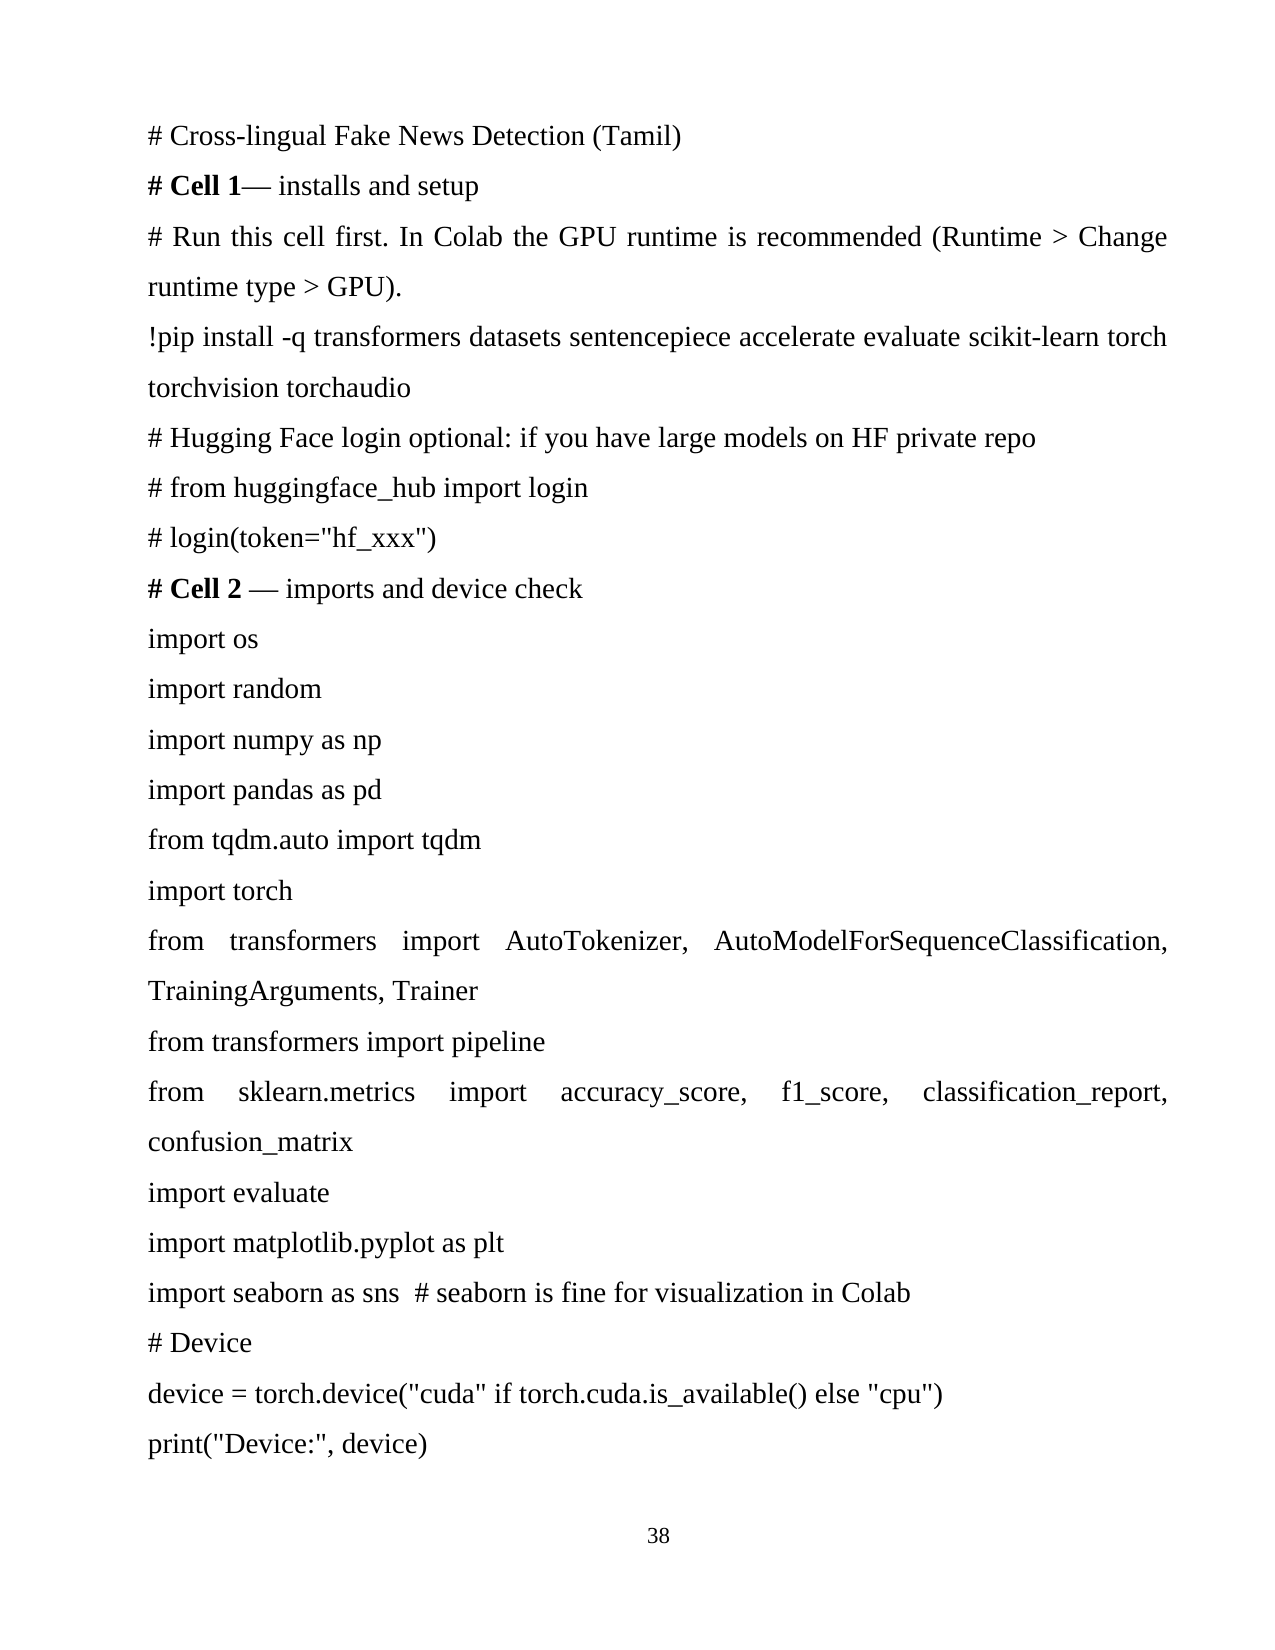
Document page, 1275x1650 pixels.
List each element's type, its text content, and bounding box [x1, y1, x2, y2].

text from transformers import pipeline [148, 1024, 1169, 1057]
text print("Device:", device) [148, 1426, 1169, 1460]
text import pandas as pd [148, 772, 1169, 806]
text # Cell 2 — imports and device check [148, 571, 1169, 604]
text import os [148, 621, 1169, 655]
text # Hugging Face login optional: if you have large models on HF private repo [148, 420, 1169, 453]
text from tqdm.auto import tqdm [148, 822, 1169, 856]
text import evaluate [148, 1175, 1169, 1208]
text # Cell 1— installs and setup [148, 168, 1169, 202]
text device = torch.device("cuda" if torch.cuda.is_available() else "cpu") [148, 1376, 1169, 1409]
text # from huggingface_hub import login [148, 470, 1169, 504]
text !pip install -q transformers datasets sentencepiece accelerate evaluate scikit-learn torch torchvision torchaudio [148, 319, 1169, 403]
text # Device [148, 1326, 1169, 1359]
text import numpy as np [148, 722, 1169, 755]
text from sklearn.metrics import accuracy_score, f1_score, classification_report, confusion_matrix [148, 1074, 1169, 1158]
text # login(token="hf_xxx") [148, 521, 1169, 554]
text # Cross-lingual Fake News Detection (Tamil) [148, 118, 1169, 152]
text import random [148, 672, 1169, 705]
text import torch [148, 873, 1169, 906]
text import seaborn as sns # seaborn is fine for visualization in Colab [148, 1275, 1169, 1309]
text from transformers import AutoTokenizer, AutoModelForSequenceClassification, TrainingArguments, Trainer [148, 923, 1169, 1007]
text import matplotlib.pyplot as plt [148, 1225, 1169, 1258]
text # Run this cell first. In Colab the GPU runtime is recommended (Runtime > Change runtime type > GPU). [148, 219, 1169, 303]
